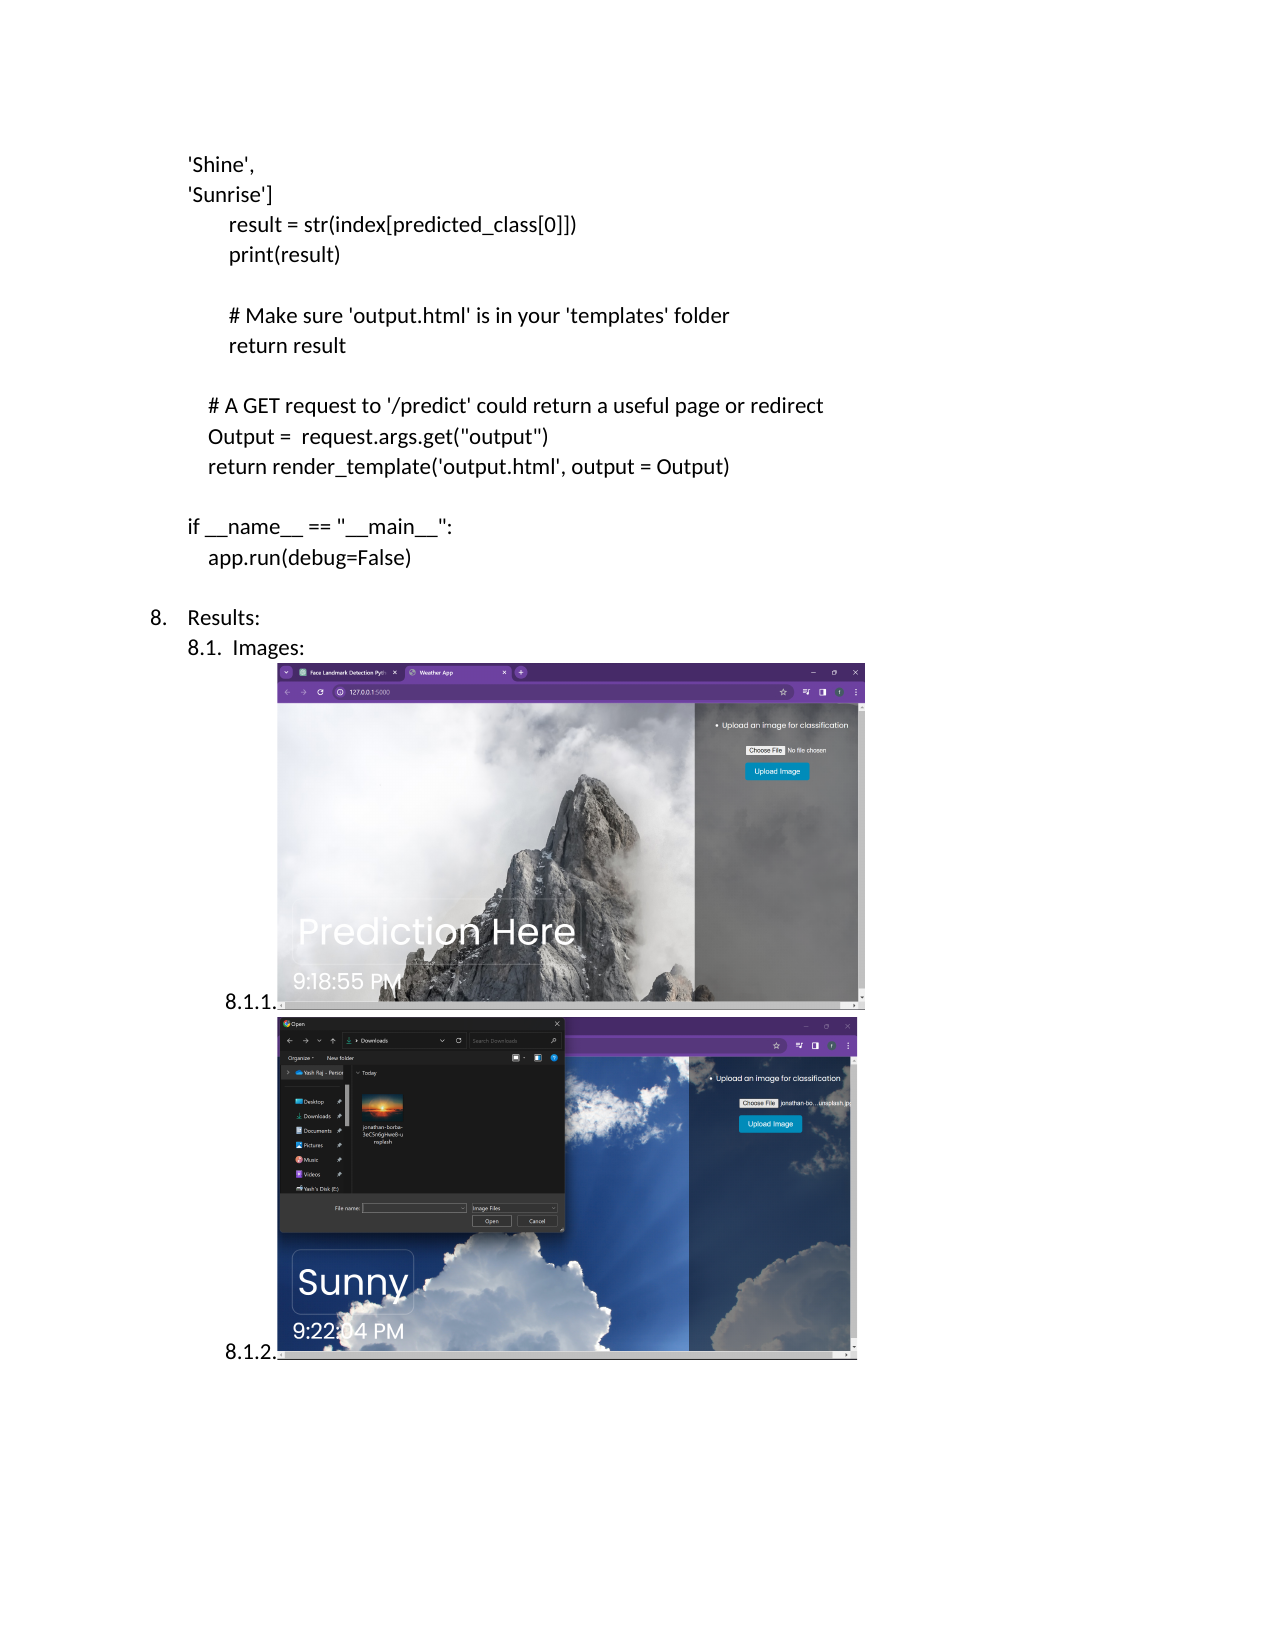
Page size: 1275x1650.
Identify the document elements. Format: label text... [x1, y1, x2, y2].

picture [277, 1017, 858, 1360]
text Output = request.args.get("output") [187, 422, 1125, 450]
text if __name__ == "__main__": [187, 512, 1125, 541]
picture [277, 663, 865, 1010]
text return render_template('output.html', output = Output) [187, 452, 1125, 480]
text print(result) [187, 241, 1125, 269]
text app.run(debug=False) [187, 543, 1125, 571]
list Results: [150, 603, 1125, 631]
text # Make sure 'output.html' is in your 'templates' folder [187, 301, 1125, 329]
text 'Sunrise'] [187, 180, 1125, 208]
list Images: [187, 633, 1125, 661]
text result = str(index[predicted_class[0]]) [187, 210, 1125, 238]
text # A GET request to '/predict' could return a useful page or redirect [187, 392, 1125, 420]
text 'Shine', [187, 150, 1125, 178]
text return result [187, 331, 1125, 359]
